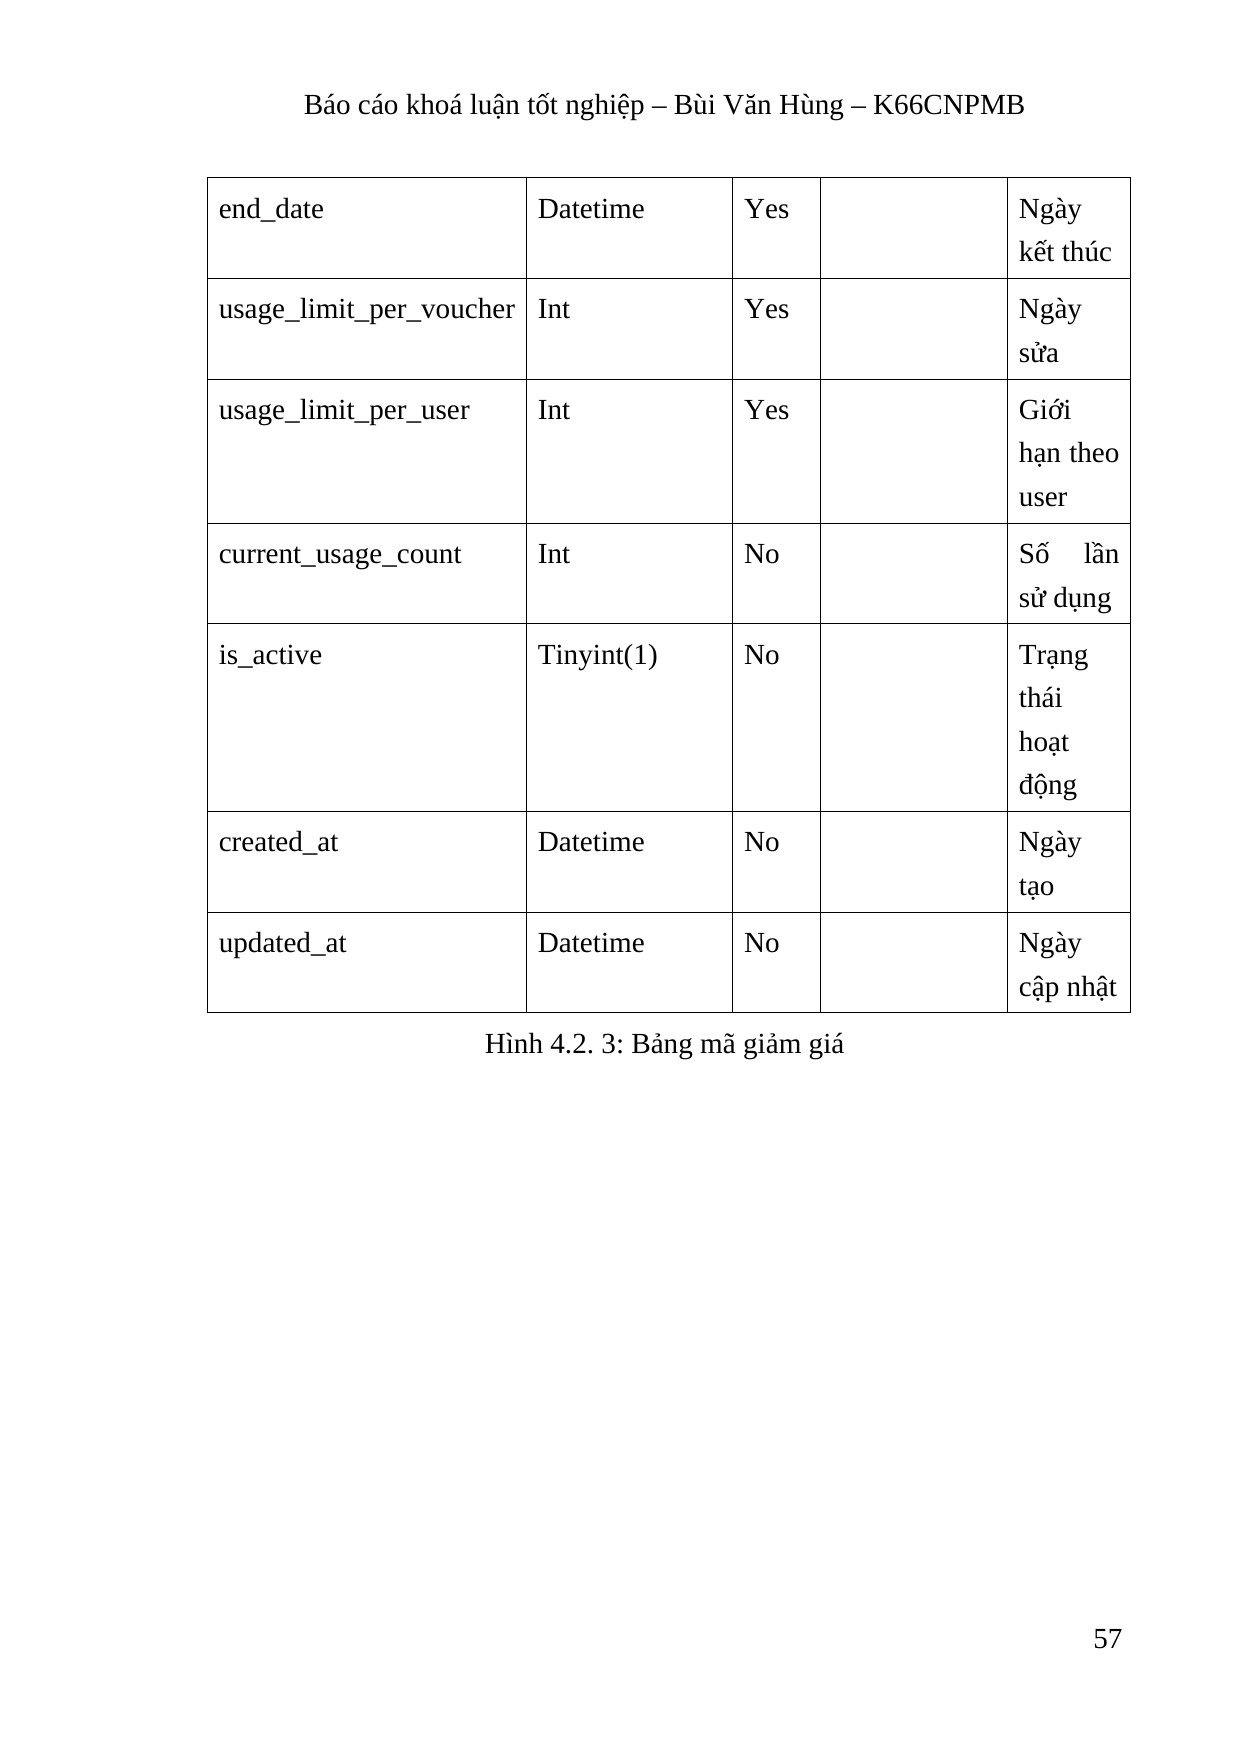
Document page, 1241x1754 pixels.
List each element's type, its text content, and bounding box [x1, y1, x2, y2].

table_cell Datetime [527, 812, 732, 912]
table_cell end_date [208, 178, 526, 278]
table_cell Yes [733, 380, 820, 523]
table_cell [821, 380, 1007, 523]
table_cell [821, 524, 1007, 623]
table_cell Ngày kết thúc [1008, 178, 1130, 278]
table_cell current_usage_count [208, 524, 526, 623]
table_cell No [733, 624, 820, 811]
table_cell Ngày cập nhật [1008, 913, 1130, 1012]
table_cell is_active [208, 624, 526, 811]
table_cell [821, 913, 1007, 1012]
table_cell [821, 812, 1007, 912]
table_cell Trạng thái hoạt động [1008, 624, 1130, 811]
table_cell Ngày tạo [1008, 812, 1130, 912]
table_cell No [733, 812, 820, 912]
table_cell usage_limit_per_voucher [208, 279, 526, 378]
table_cell Datetime [527, 913, 732, 1012]
table_cell Ngày sửa [1008, 279, 1130, 378]
table_cell Int [527, 524, 732, 623]
table_cell No [733, 913, 820, 1012]
table_cell created_at [208, 812, 526, 912]
table_cell Yes [733, 279, 820, 378]
table_cell [821, 178, 1007, 278]
table_cell Tinyint(1) [527, 624, 732, 811]
text Hình 4.2. 3: Bảng mã giảm giá [207, 1026, 1122, 1059]
table_cell [821, 279, 1007, 378]
table_cell Yes [733, 178, 820, 278]
table_cell usage_limit_per_user [208, 380, 526, 523]
table_cell No [733, 524, 820, 623]
table_cell Số lần sử dụng [1008, 524, 1130, 623]
table_cell Int [527, 279, 732, 378]
table_cell Int [527, 380, 732, 523]
table_cell Datetime [527, 178, 732, 278]
table_cell Giới hạn theo user [1008, 380, 1130, 523]
table_cell [821, 624, 1007, 811]
table_cell updated_at [208, 913, 526, 1012]
